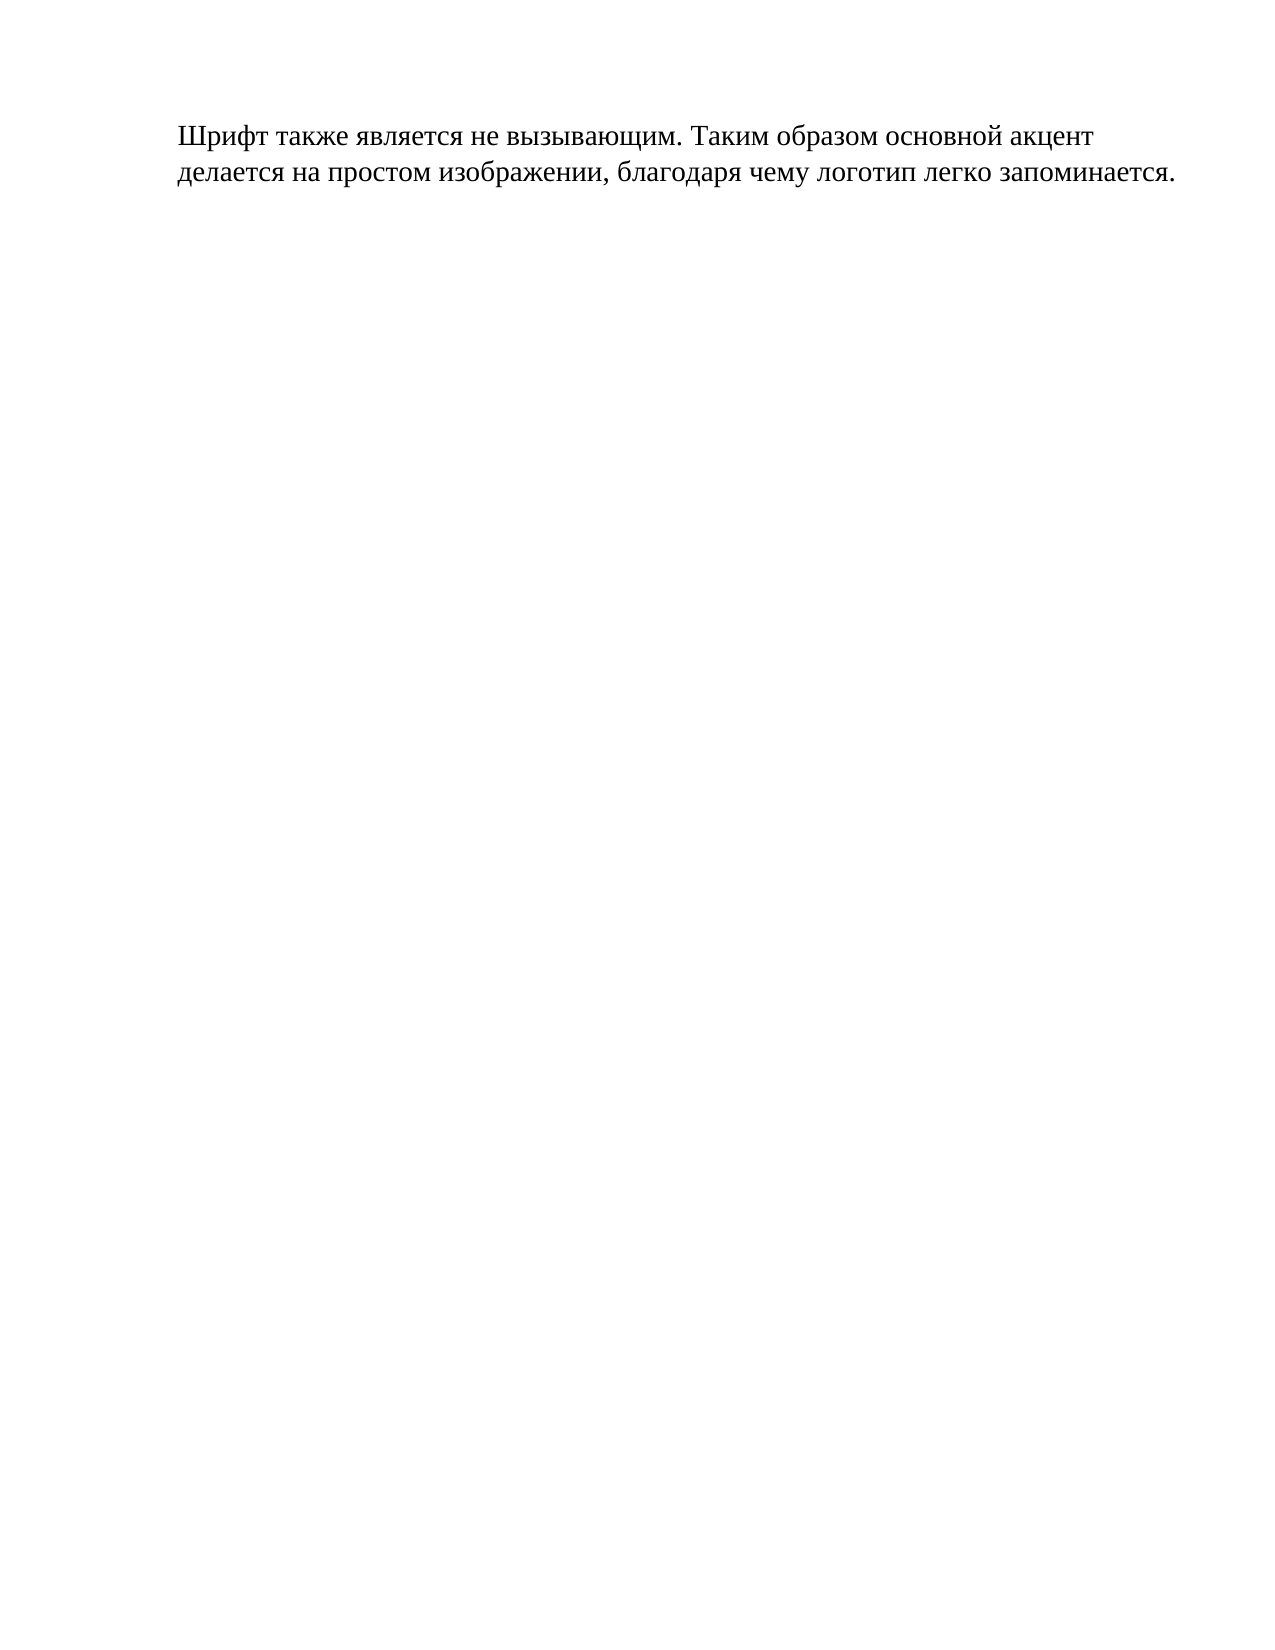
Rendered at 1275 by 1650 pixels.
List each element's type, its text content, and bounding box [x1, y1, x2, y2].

text Шрифт также является не вызывающим. Таким образом основной акцент делается на простом изображении, благодаря чему логотип легко запоминается. [177, 118, 1186, 188]
